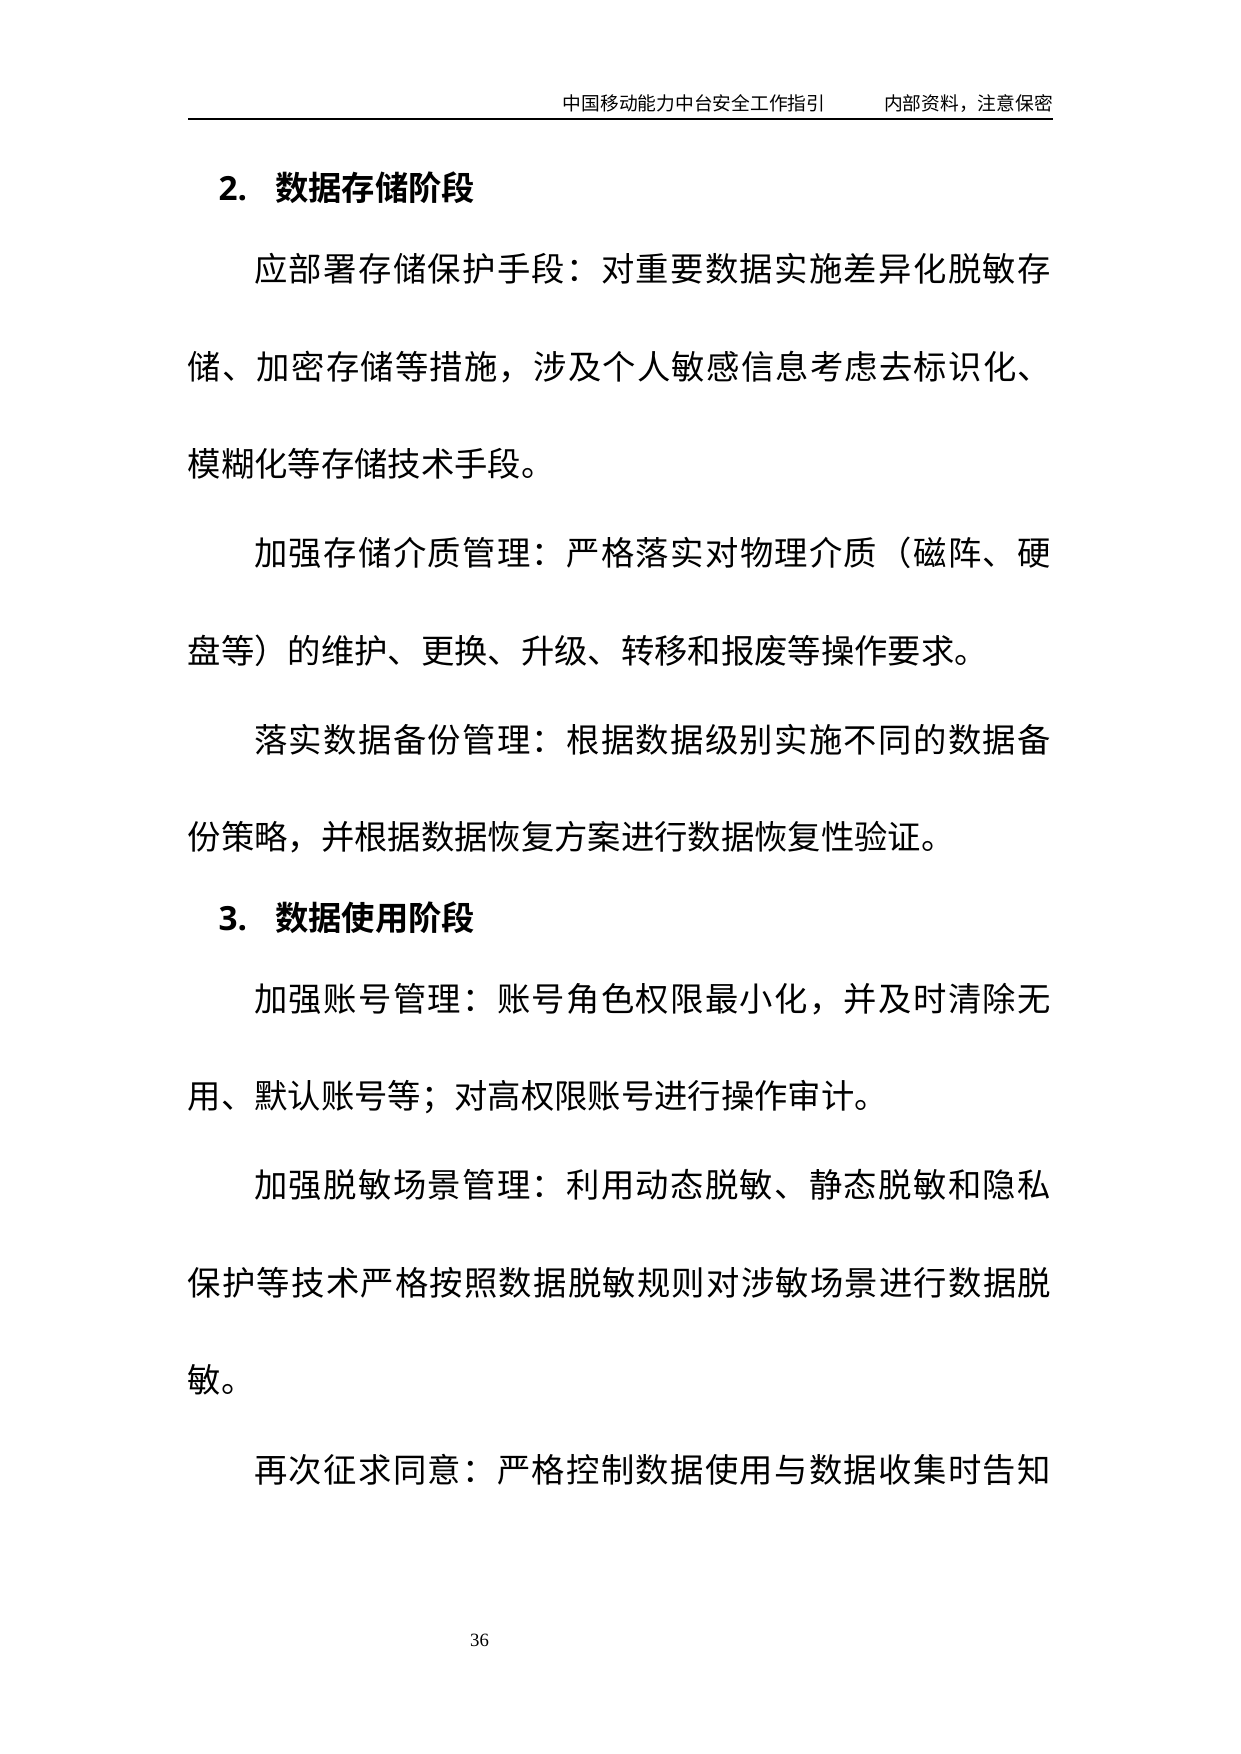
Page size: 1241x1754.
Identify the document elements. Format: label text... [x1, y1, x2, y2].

text 加强账号管理：账号角色权限最小化，并及时清除无用、默认账号等；对高权限账号进行操作审计。 [187, 964, 1053, 1127]
text 加强存储介质管理：严格落实对物理介质（磁阵、硬盘等）的维护、更换、升级、转移和报废等操作要求。 [187, 519, 1053, 681]
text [187, 1435, 1053, 1500]
text 加强脱敏场景管理：利用动态脱敏、静态脱敏和隐私保护等技术严格按照数据脱敏规则对涉敏场景进行数据脱敏。 [187, 1151, 1053, 1411]
list 数据存储阶段 [187, 162, 1053, 210]
text 落实数据备份管理：根据数据级别实施不同的数据备份策略，并根据数据恢复方案进行数据恢复性验证。 [187, 705, 1053, 868]
list 数据使用阶段 [187, 892, 1053, 940]
text 应部署存储保护手段：对重要数据实施差异化脱敏存储、加密存储等措施，涉及个人敏感信息考虑去标识化、模糊化等存储技术手段。 [187, 234, 1053, 494]
